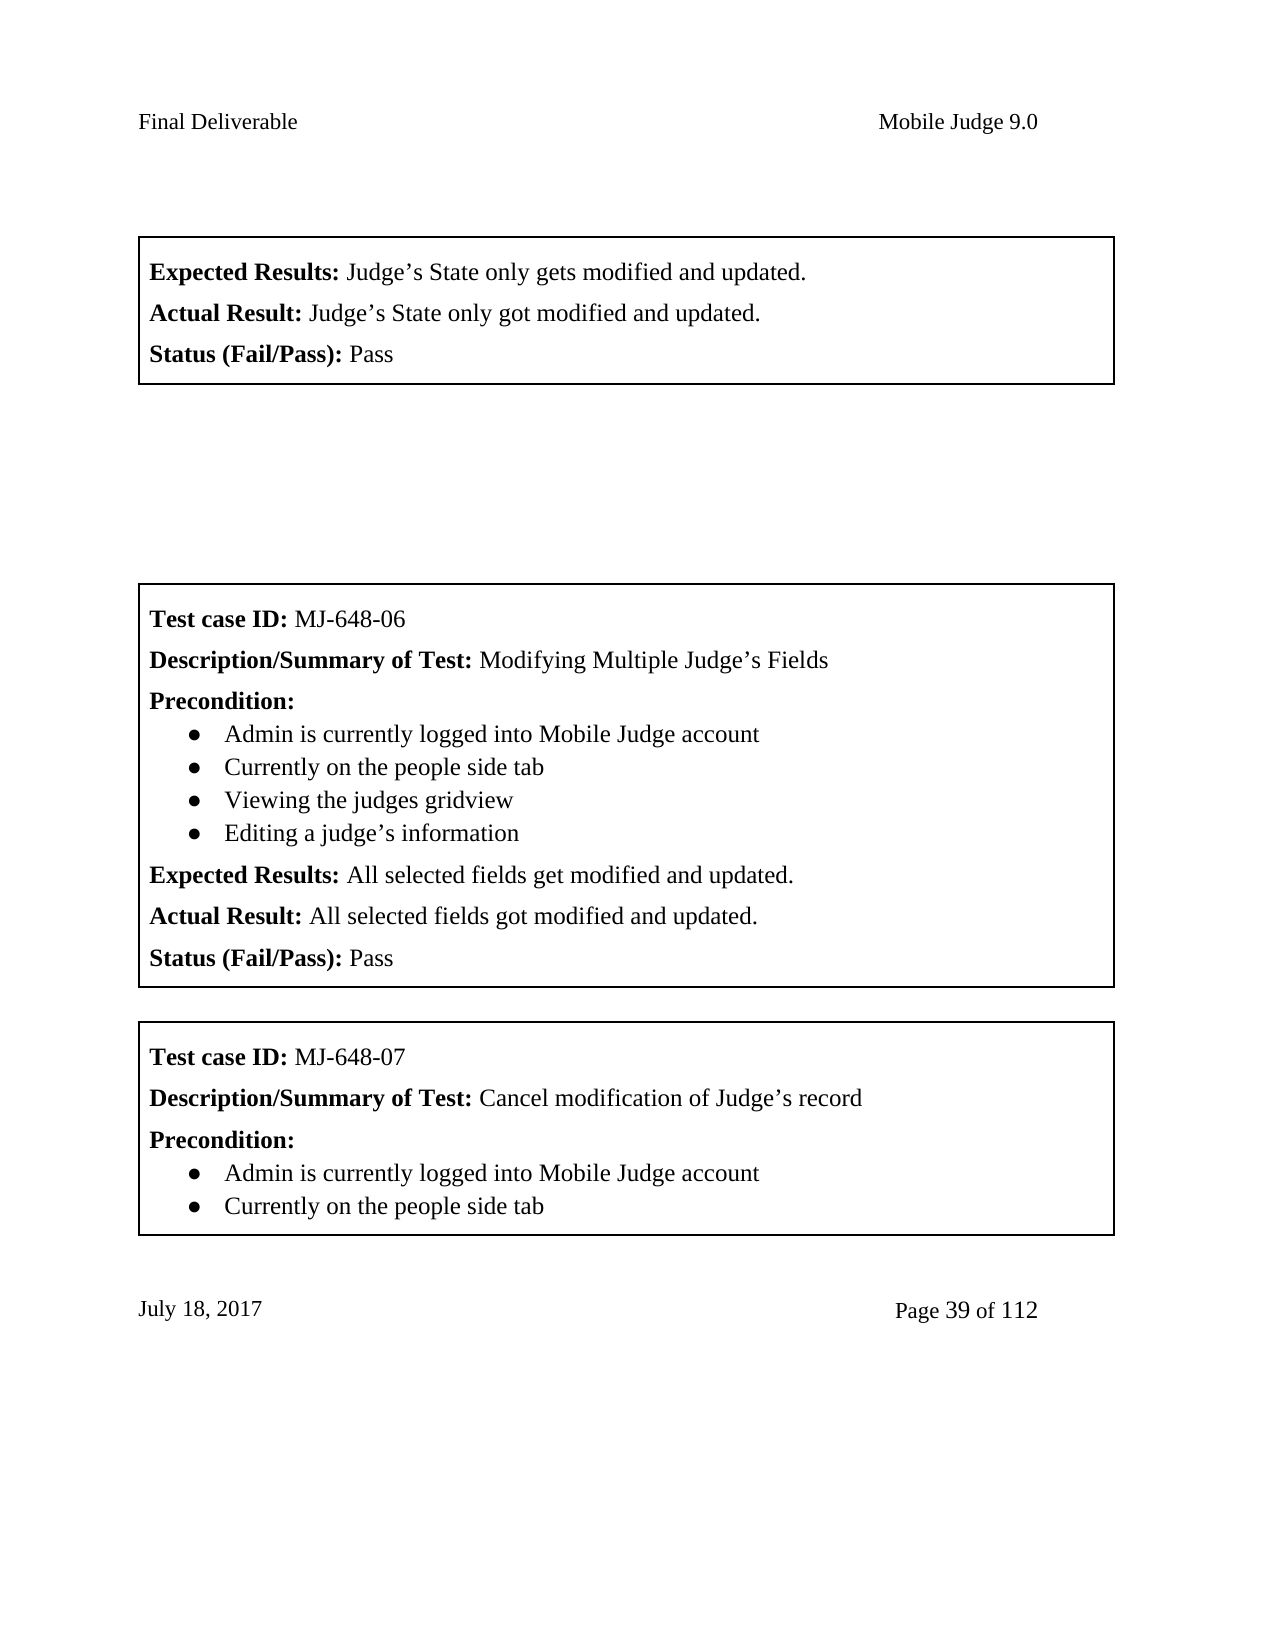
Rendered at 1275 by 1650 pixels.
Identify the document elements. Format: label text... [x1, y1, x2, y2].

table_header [140, 1023, 1113, 1234]
table_header Test case ID: MJ-648-06 Description/Summary of Test: Modifying Multiple Judge’s Fields Precondition: Admin is currently logged into Mobile Judge account Currently on the people side tab Viewing the judges gridview Editing a judge’s information Expected Results: All selected fields get modified and updated. Actual Result: All selected fields got modified and updated. Status (Fail/Pass): Pass [140, 585, 1113, 986]
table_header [140, 238, 1113, 383]
